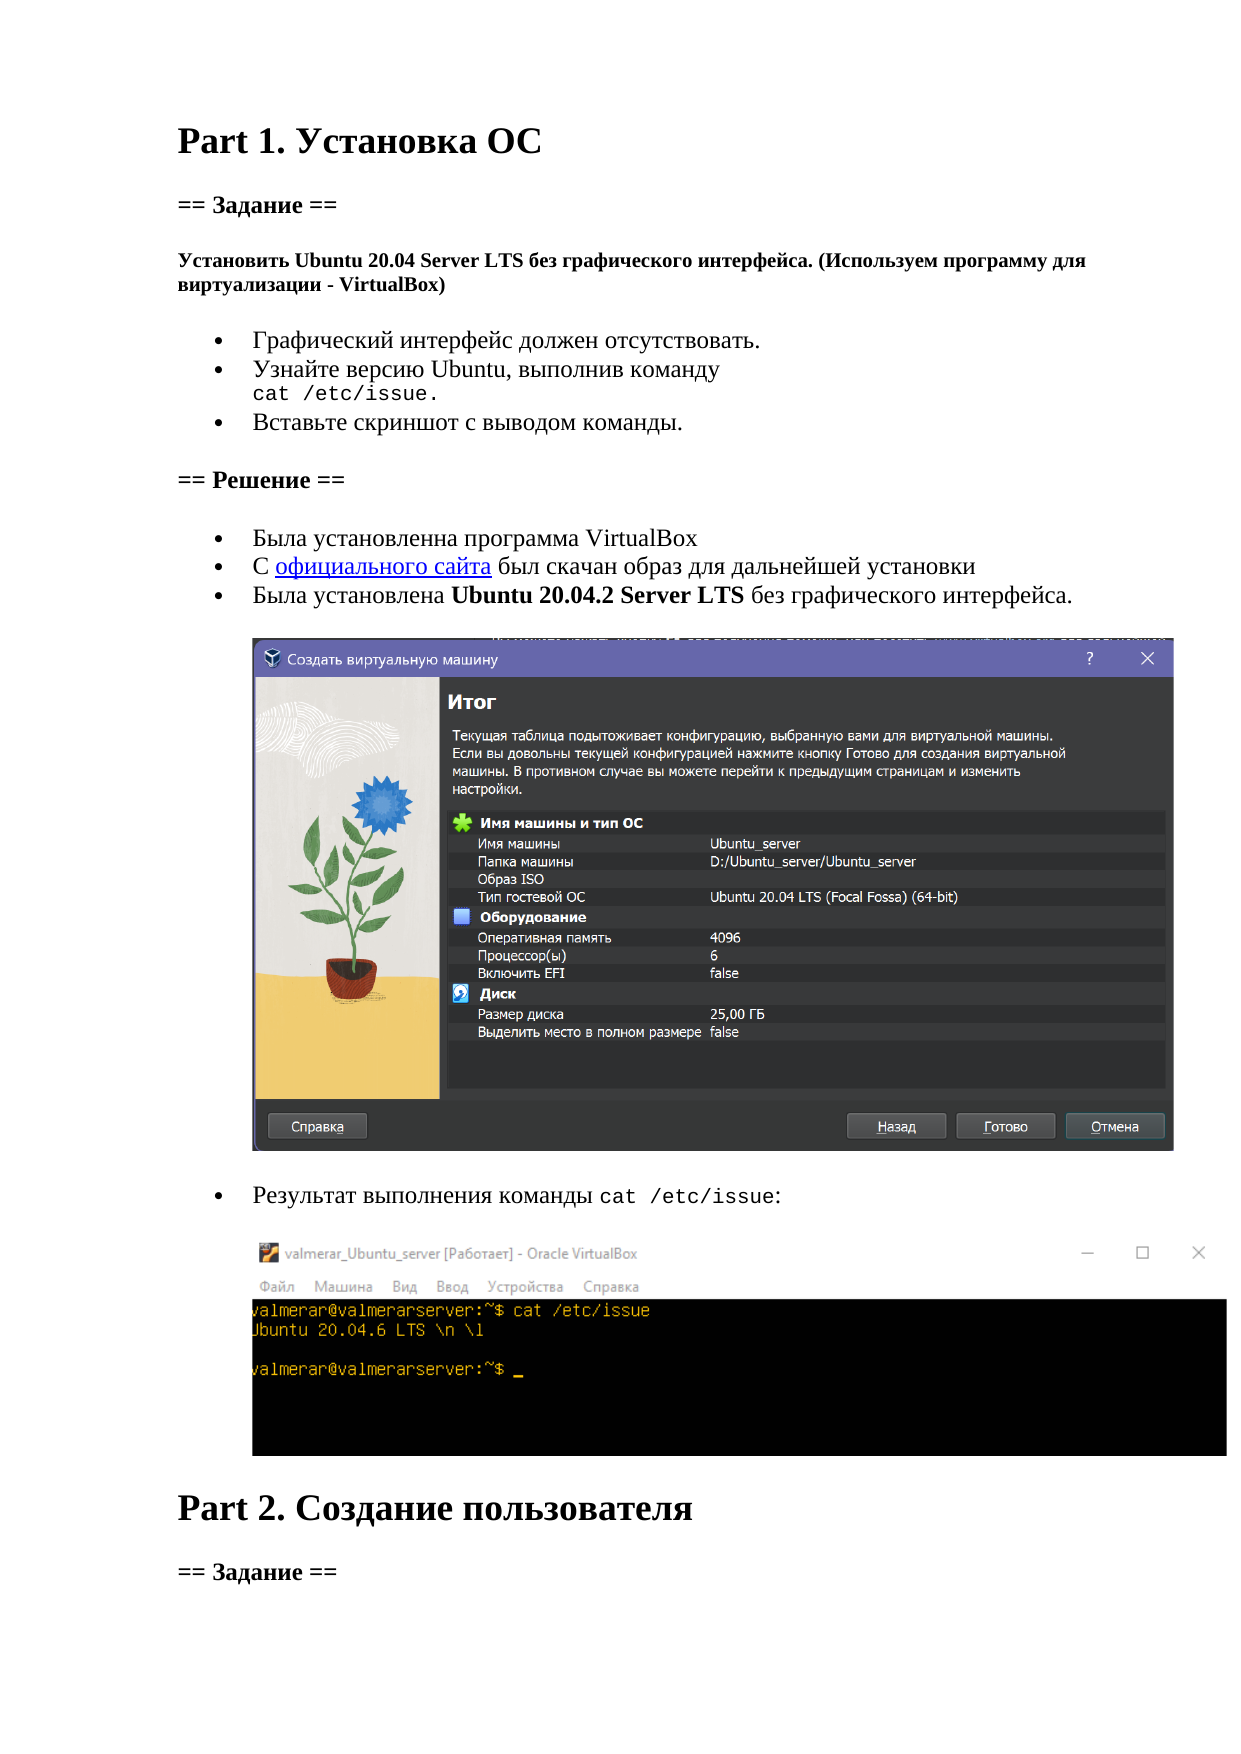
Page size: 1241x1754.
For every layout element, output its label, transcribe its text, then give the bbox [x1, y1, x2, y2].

text Part 1. Установка ОС [177, 118, 1152, 161]
list Вставьте скриншот с выводом команды. [215, 407, 1152, 436]
picture [252, 1238, 1227, 1456]
text Part 2. Создание пользователя [177, 1485, 1152, 1528]
list С официального сайта был скачан образ для дальнейшей установки [215, 551, 1152, 580]
text Установить Ubuntu 20.04 Server LTS без графического интерфейса. (Используем программу для виртуализации - VirtualBox) [177, 248, 1152, 296]
text == Задание == [177, 190, 1152, 219]
text == Задание == [177, 1557, 1152, 1586]
text == Решение == [177, 465, 1152, 493]
list Графический интерфейс должен отсутствовать. [215, 326, 1152, 354]
list Результат выполнения команды cat /etc/issue: [215, 1180, 1152, 1209]
list Узнайте версию Ubuntu, выполнив команду cat /etc/issue. [215, 354, 1152, 407]
list Была установленна программа VirtualBox [215, 523, 1152, 551]
picture [252, 638, 1174, 1151]
list Была установлена Ubuntu 20.04.2 Server LTS без графического интерфейса. [215, 580, 1152, 609]
